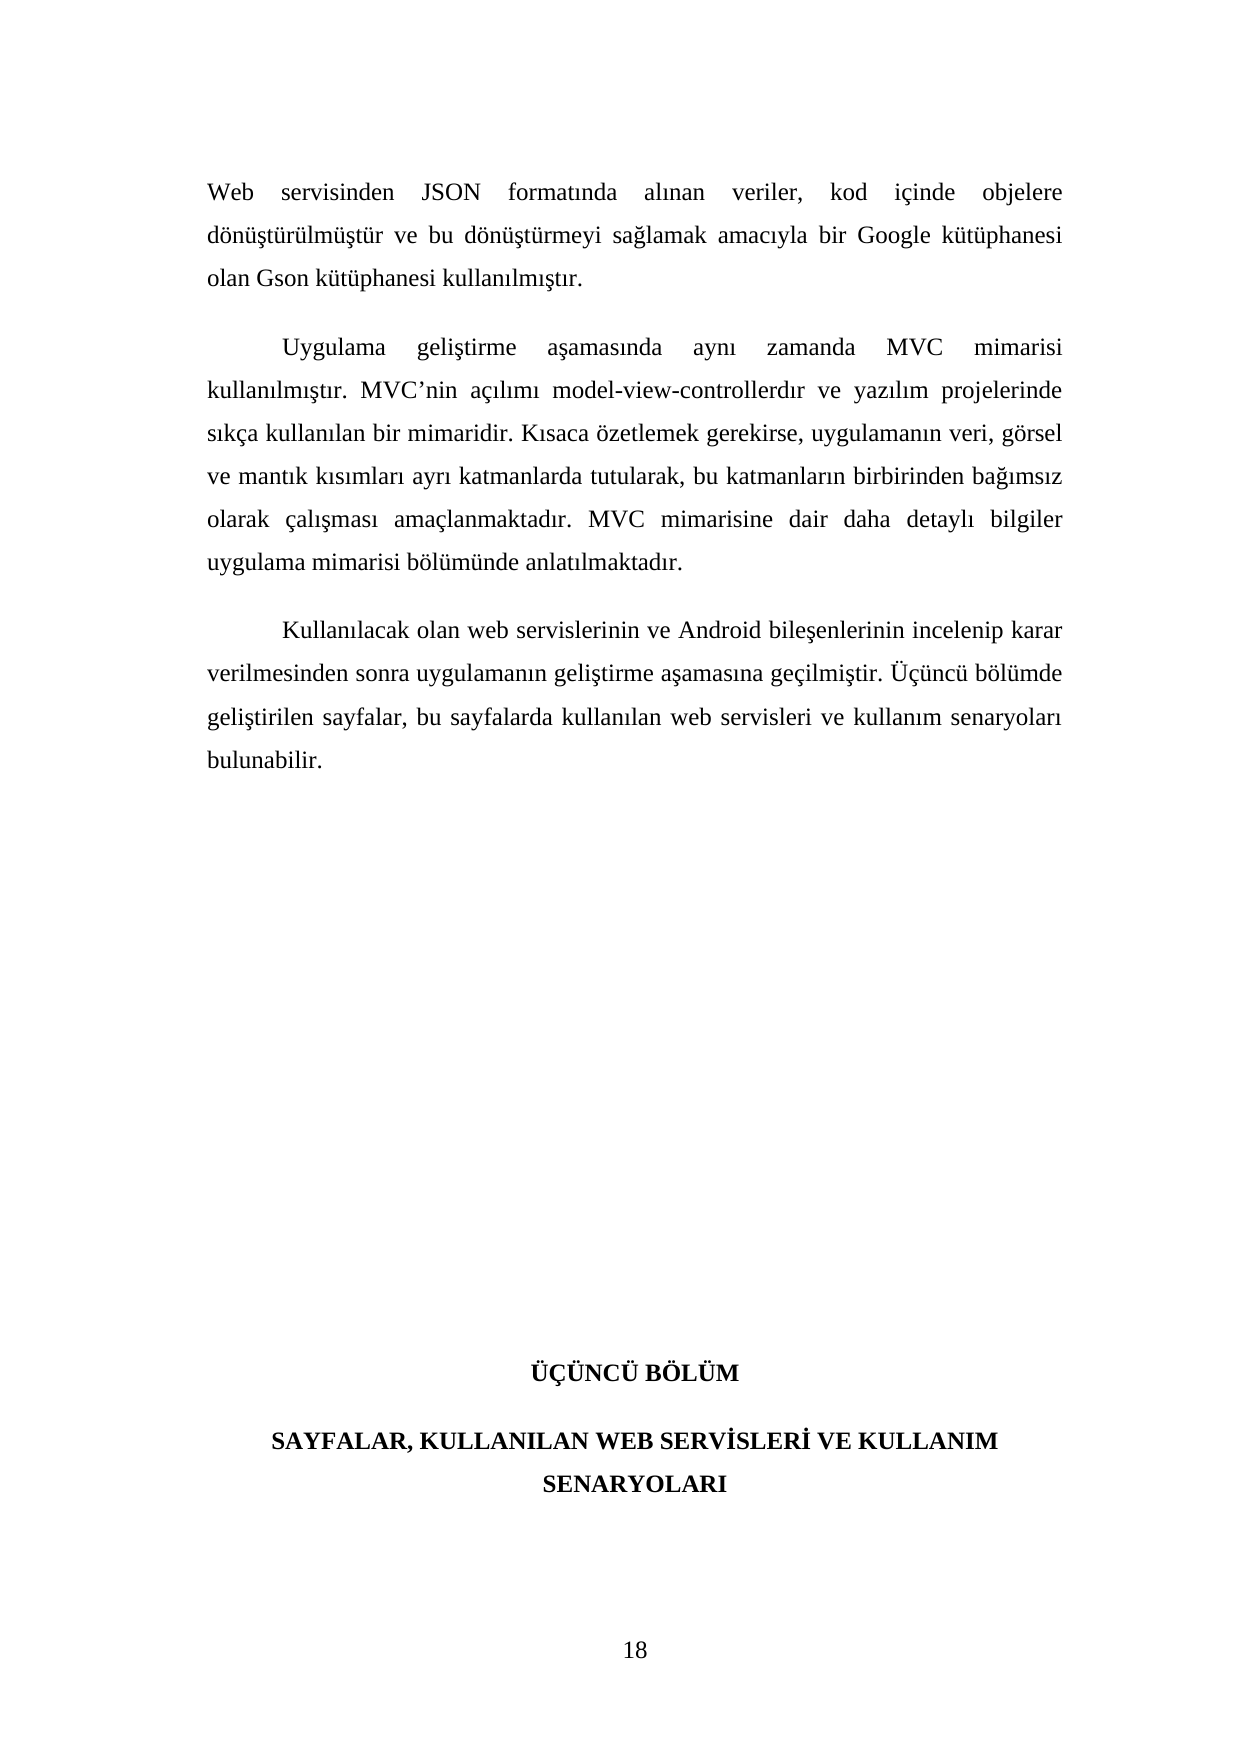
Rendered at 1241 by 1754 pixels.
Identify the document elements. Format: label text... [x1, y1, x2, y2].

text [207, 177, 1063, 292]
text Uygulama geliştirme aşamasında aynı zamanda MVC mimarisi kullanılmıştır. MVC’nin açılımı model-view-controllerdır ve yazılım projelerinde sıkça kullanılan bir mimaridir. Kısaca özetlemek gerekirse, uygulamanın veri, görsel ve mantık kısımları ayrı katmanlarda tutularak, bu katmanların birbirinden bağımsız olarak çalışması amaçlanmaktadır. MVC mimarisine dair daha detaylı bilgiler uygulama mimarisi bölümünde anlatılmaktadır. [207, 332, 1063, 576]
text SAYFALAR, KULLANILAN WEB SERVİSLERİ VE KULLANIM SENARYOLARI [207, 1426, 1063, 1498]
text ÜÇÜNCÜ BÖLÜM [207, 1358, 1063, 1387]
text Kullanılacak olan web servislerinin ve Android bileşenlerinin incelenip karar verilmesinden sonra uygulamanın geliştirme aşamasına geçilmiştir. Üçüncü bölümde geliştirilen sayfalar, bu sayfalarda kullanılan web servisleri ve kullanım senaryoları bulunabilir. [207, 615, 1063, 773]
